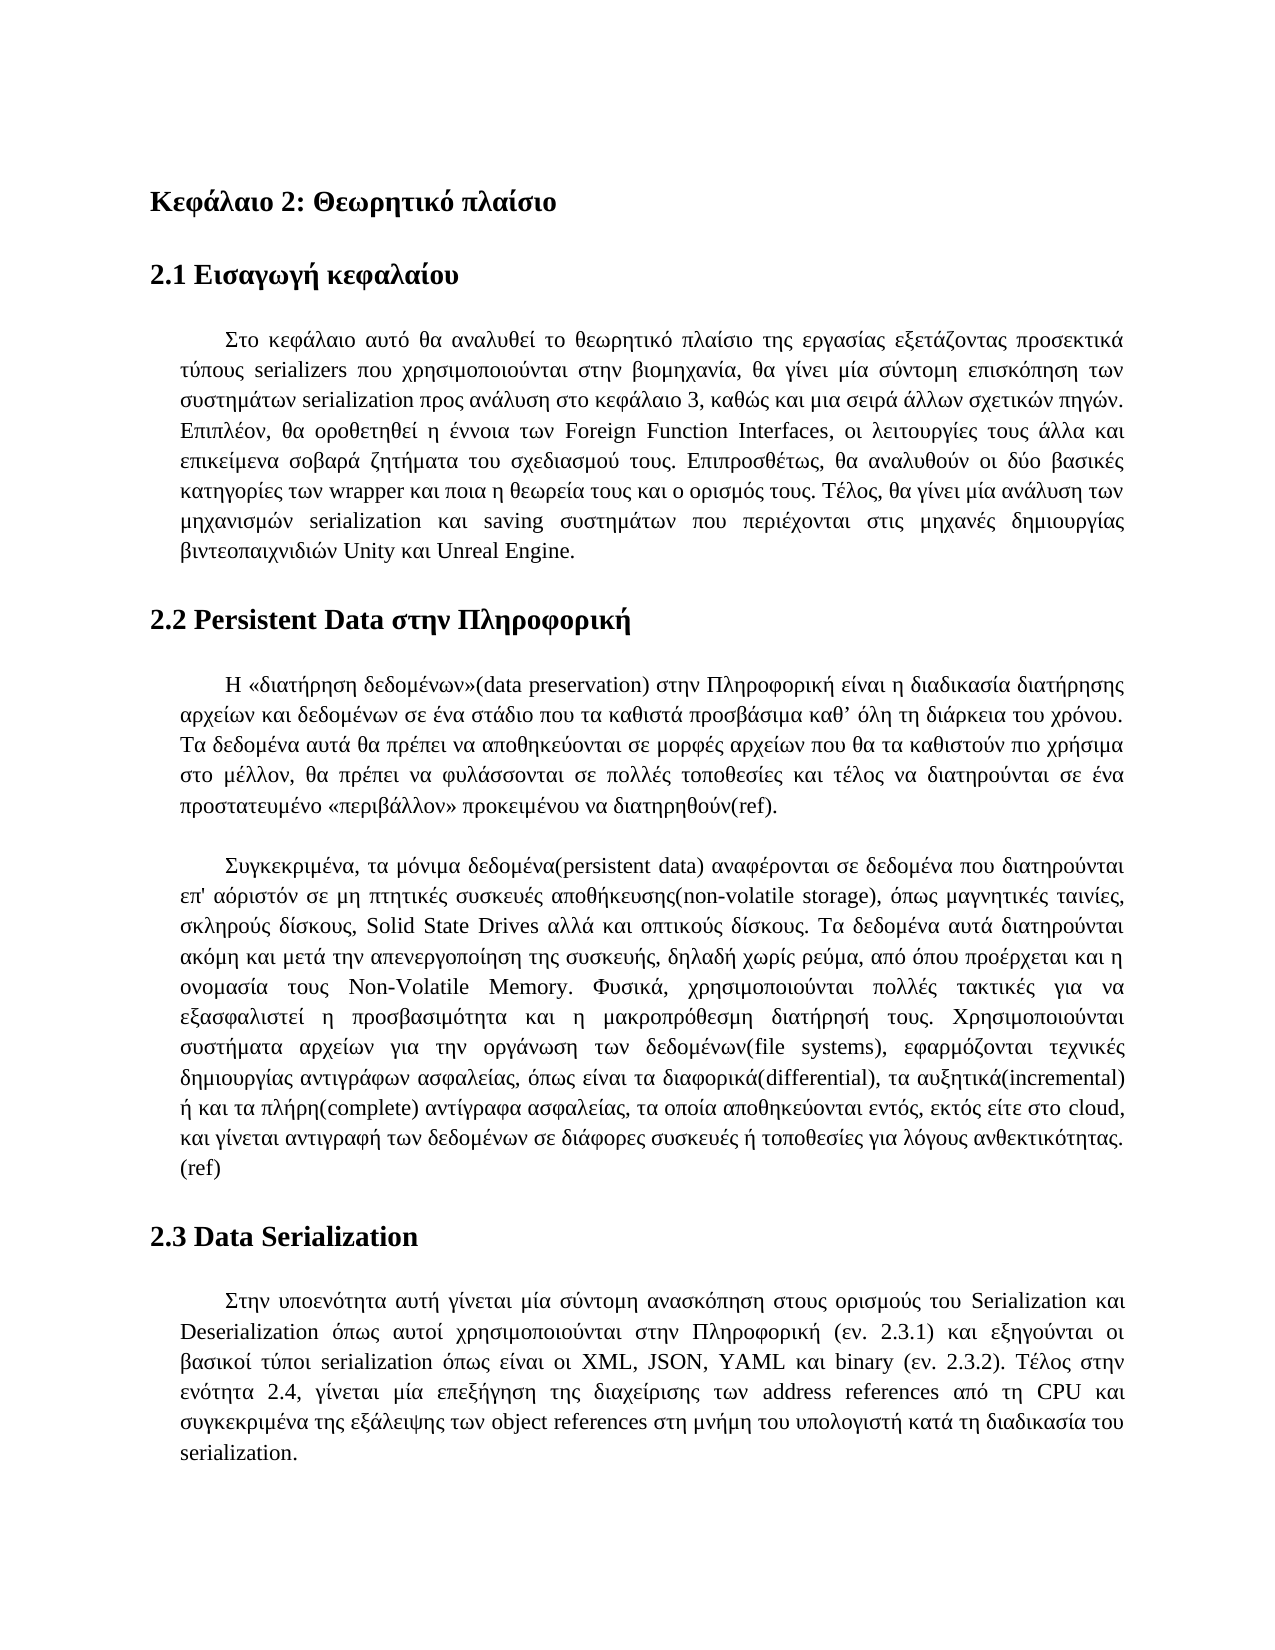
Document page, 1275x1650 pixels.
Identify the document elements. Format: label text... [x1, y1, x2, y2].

subtitle Κεφάλαιο 2: Θεωρητικό πλαίσιο [150, 184, 1125, 218]
subtitle 2.2 Persistent Data στην Πληροφορική [150, 602, 1125, 636]
text Η «διατήρηση δεδομένων»(data preservation) στην Πληροφορική είναι η διαδικασία διατήρησης αρχείων και δεδομένων σε ένα στάδιο που τα καθιστά προσβάσιμα καθ’ όλη τη διάρκεια του χρόνου. Τα δεδομένα αυτά θα πρέπει να αποθηκεύονται σε μορφές αρχείων που θα τα καθιστούν πιο χρήσιμα στο μέλλον, θα πρέπει να φυλάσσονται σε πολλές τοποθεσίες και τέλος να διατηρούνται σε ένα προστατευμένο «περιβάλλον» προκειμένου να διατηρηθούν(ref). [180, 671, 1125, 818]
text Στο κεφάλαιο αυτό θα αναλυθεί το θεωρητικό πλαίσιο της εργασίας εξετάζοντας προσεκτικά τύπους serializers που χρησιμοποιούνται στην βιομηχανία, θα γίνει μία σύντομη επισκόπηση των συστημάτων serialization προς ανάλυση στο κεφάλαιο 3, καθώς και μια σειρά άλλων σχετικών πηγών. Επιπλέον, θα οροθετηθεί η έννοια των Foreign Function Interfaces, οι λειτουργίες τους άλλα και επικείμενα σοβαρά ζητήματα του σχεδιασμού τους. Επιπροσθέτως, θα αναλυθούν οι δύο βασικές κατηγορίες των wrapper και ποια η θεωρεία τους και ο ορισμός τους. Τέλος, θα γίνει μία ανάλυση των μηχανισμών serialization και saving συστημάτων που περιέχονται στις μηχανές δημιουργίας βιντεοπαιχνιδιών Unity και Unreal Engine. [180, 326, 1125, 564]
text Συγκεκριμένα, τα μόνιμα δεδομένα(persistent data) αναφέρονται σε δεδομένα που διατηρούνται επ' αόριστόν σε μη πτητικές συσκευές αποθήκευσης(non-volatile storage), όπως μαγνητικές ταινίες, σκληρούς δίσκους, Solid State Drives αλλά και οπτικούς δίσκους. Τα δεδομένα αυτά διατηρούνται ακόμη και μετά την απενεργοποίηση της συσκευής, δηλαδή χωρίς ρεύμα, από όπου προέρχεται και η ονομασία τους Non-Volatile Memory. Φυσικά, χρησιμοποιούνται πολλές τακτικές για να εξασφαλιστεί η προσβασιμότητα και η μακροπρόθεσμη διατήρησή τους. Χρησιμοποιούνται συστήματα αρχείων για την οργάνωση των δεδομένων(file systems), εφαρμόζονται τεχνικές δημιουργίας αντιγράφων ασφαλείας, όπως είναι τα διαφορικά(differential), τα αυξητικά(incremental) ή και τα πλήρη(complete) αντίγραφα ασφαλείας, τα οποία αποθηκεύονται εντός, εκτός είτε στο cloud, και γίνεται αντιγραφή των δεδομένων σε διάφορες συσκευές ή τοποθεσίες για λόγους ανθεκτικότητας. (ref) [180, 852, 1125, 1181]
text Στην υποενότητα αυτή γίνεται μία σύντομη ανασκόπηση στους ορισμούς του Serialization και Deserialization όπως αυτοί χρησιμοποιούνται στην Πληροφορική (εν. 2.3.1) και εξηγούνται οι βασικοί τύποι serialization όπως είναι οι XML, JSON, YAML και binary (εν. 2.3.2). Τέλος στην ενότητα 2.4, γίνεται μία επεξήγηση της διαχείρισης των address references από τη CPU και συγκεκριμένα της εξάλειψης των object references στη μνήμη του υπολογιστή κατά τη διαδικασία του serialization. [180, 1287, 1125, 1465]
subtitle 2.1 Εισαγωγή κεφαλαίου [150, 257, 1125, 291]
subtitle 2.3 Data Serialization [150, 1219, 1125, 1252]
